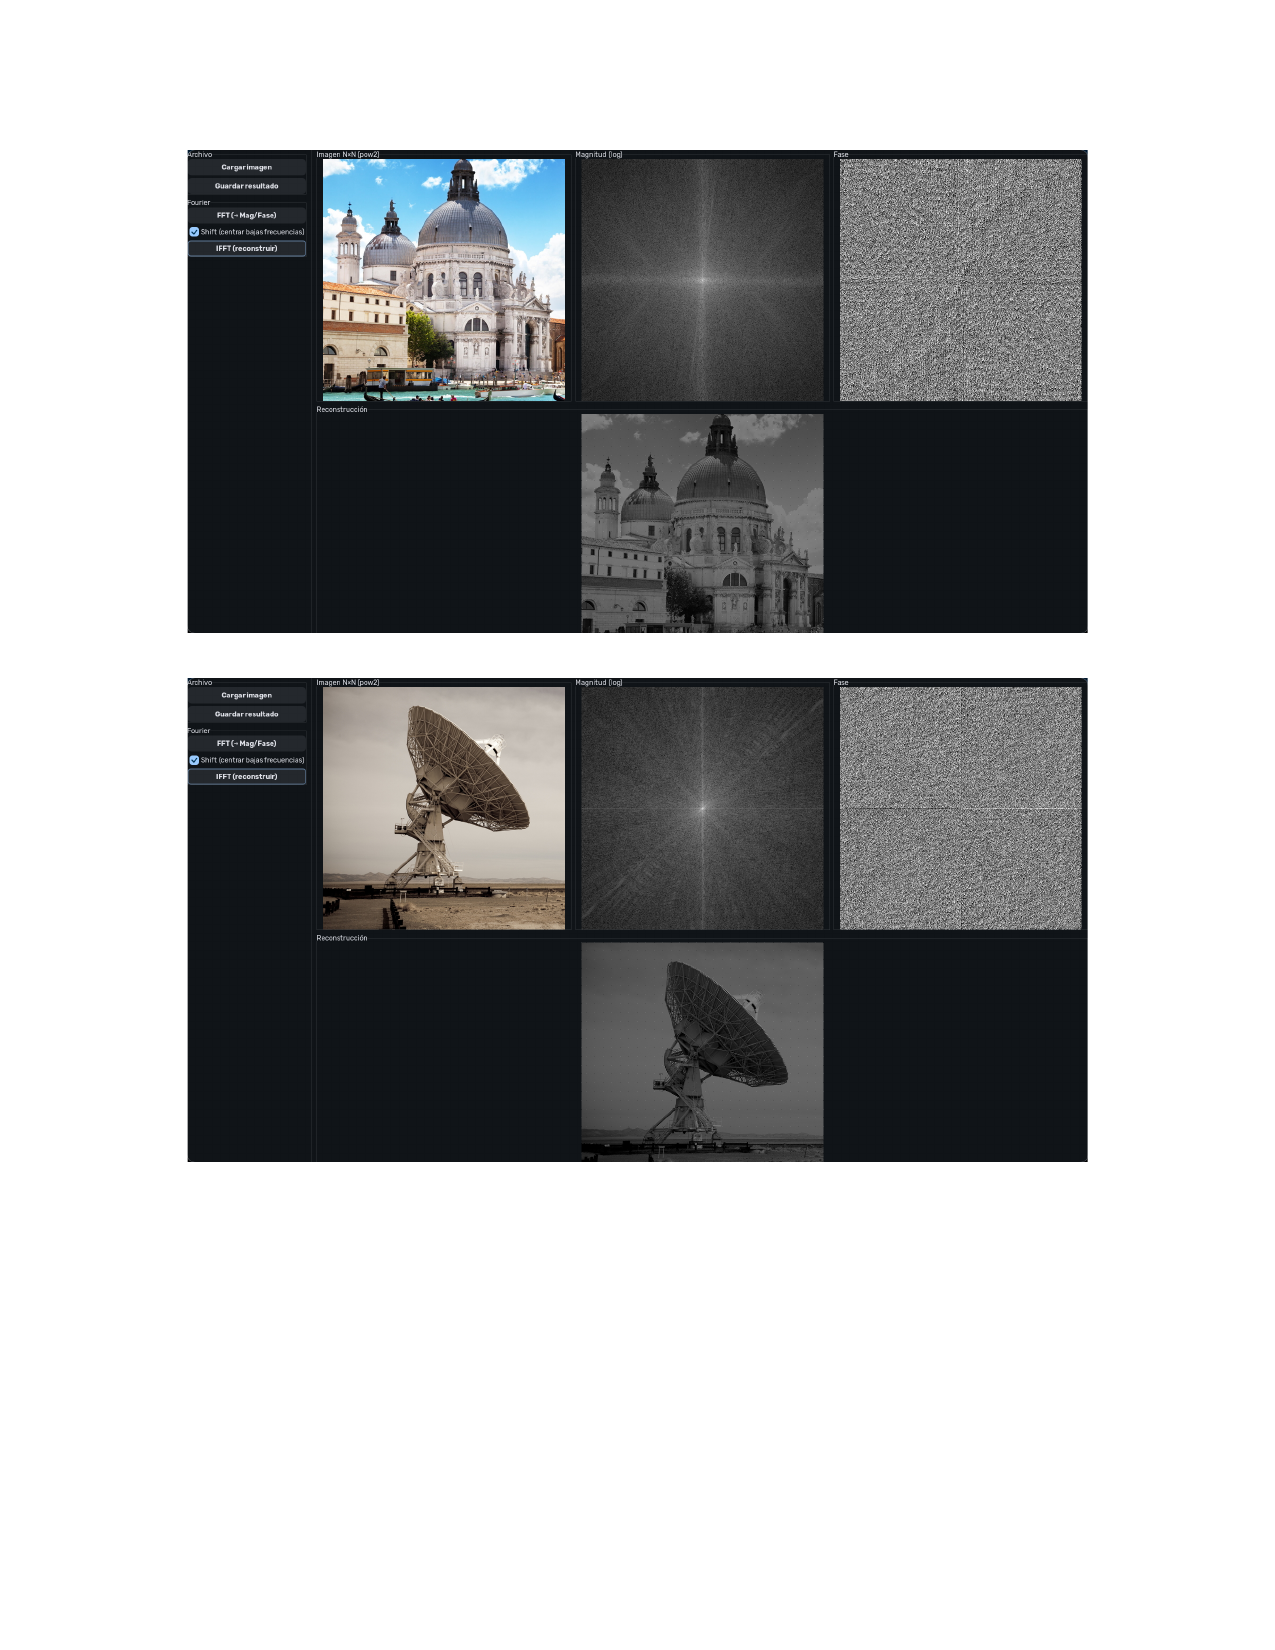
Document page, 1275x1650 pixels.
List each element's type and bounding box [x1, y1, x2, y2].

picture [187, 150, 1088, 633]
picture [187, 678, 1088, 1162]
